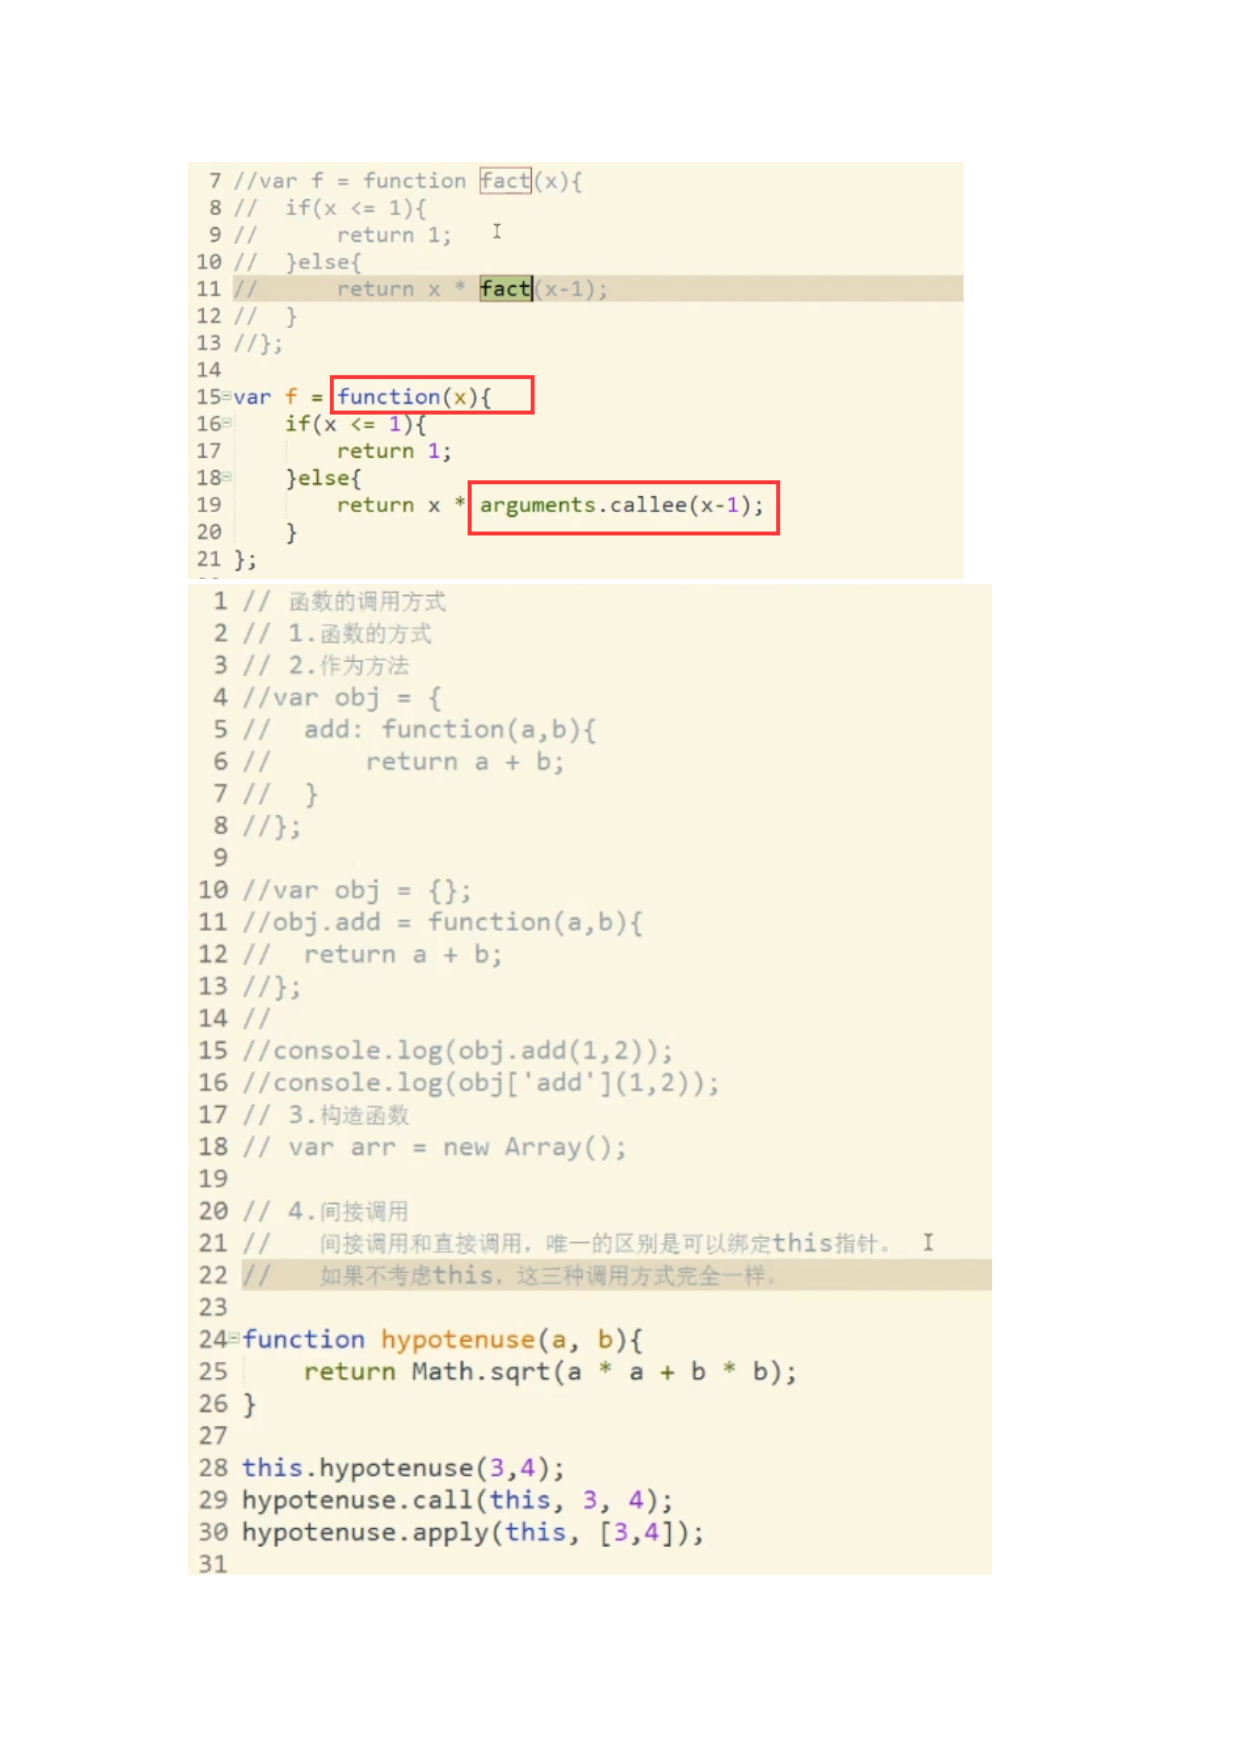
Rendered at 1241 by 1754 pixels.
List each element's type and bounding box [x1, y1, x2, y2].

picture [187, 584, 993, 1575]
picture [187, 162, 964, 579]
